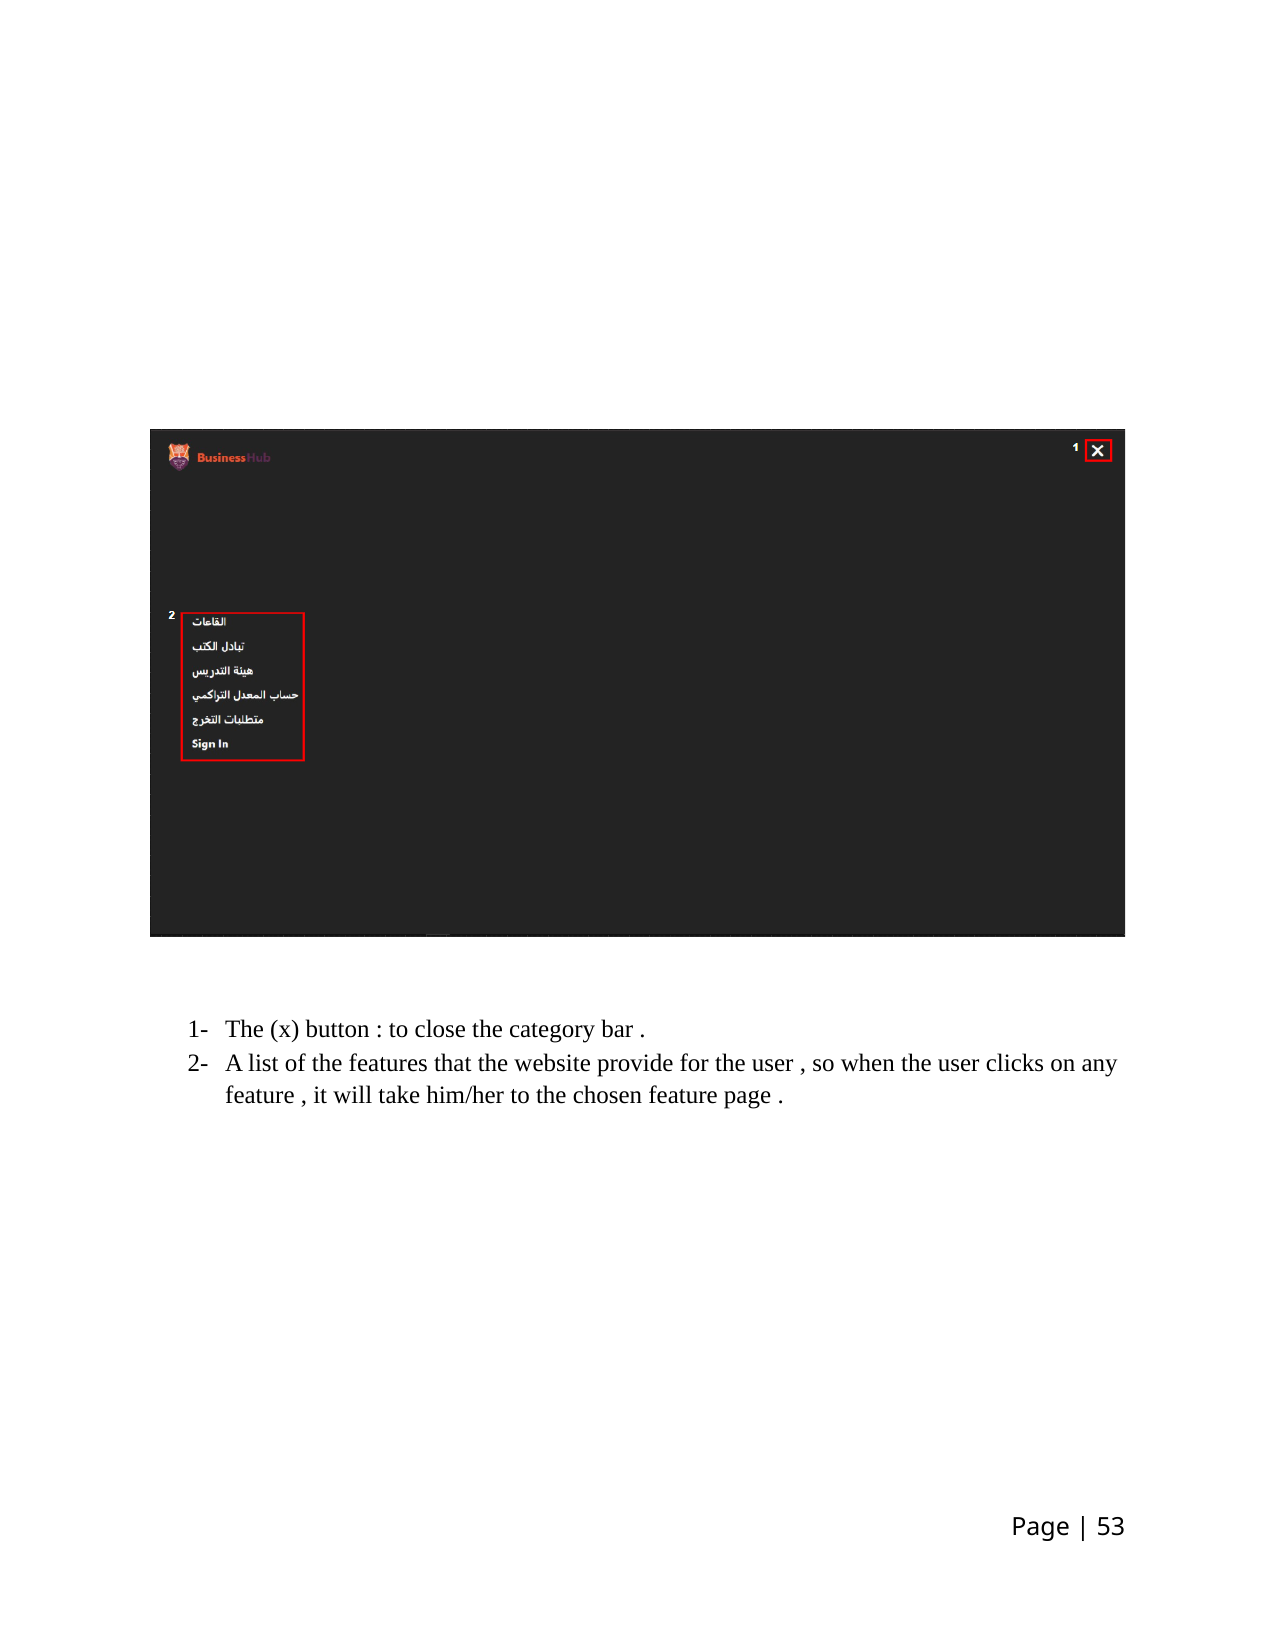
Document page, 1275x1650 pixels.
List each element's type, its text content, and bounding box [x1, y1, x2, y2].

list The (x) button : to close the category bar . [187, 1014, 1125, 1043]
picture [150, 429, 1125, 937]
list A list of the features that the website provide for the user , so when the user clicks on any feature , it will take him/her to the chosen feature page . [187, 1048, 1125, 1109]
